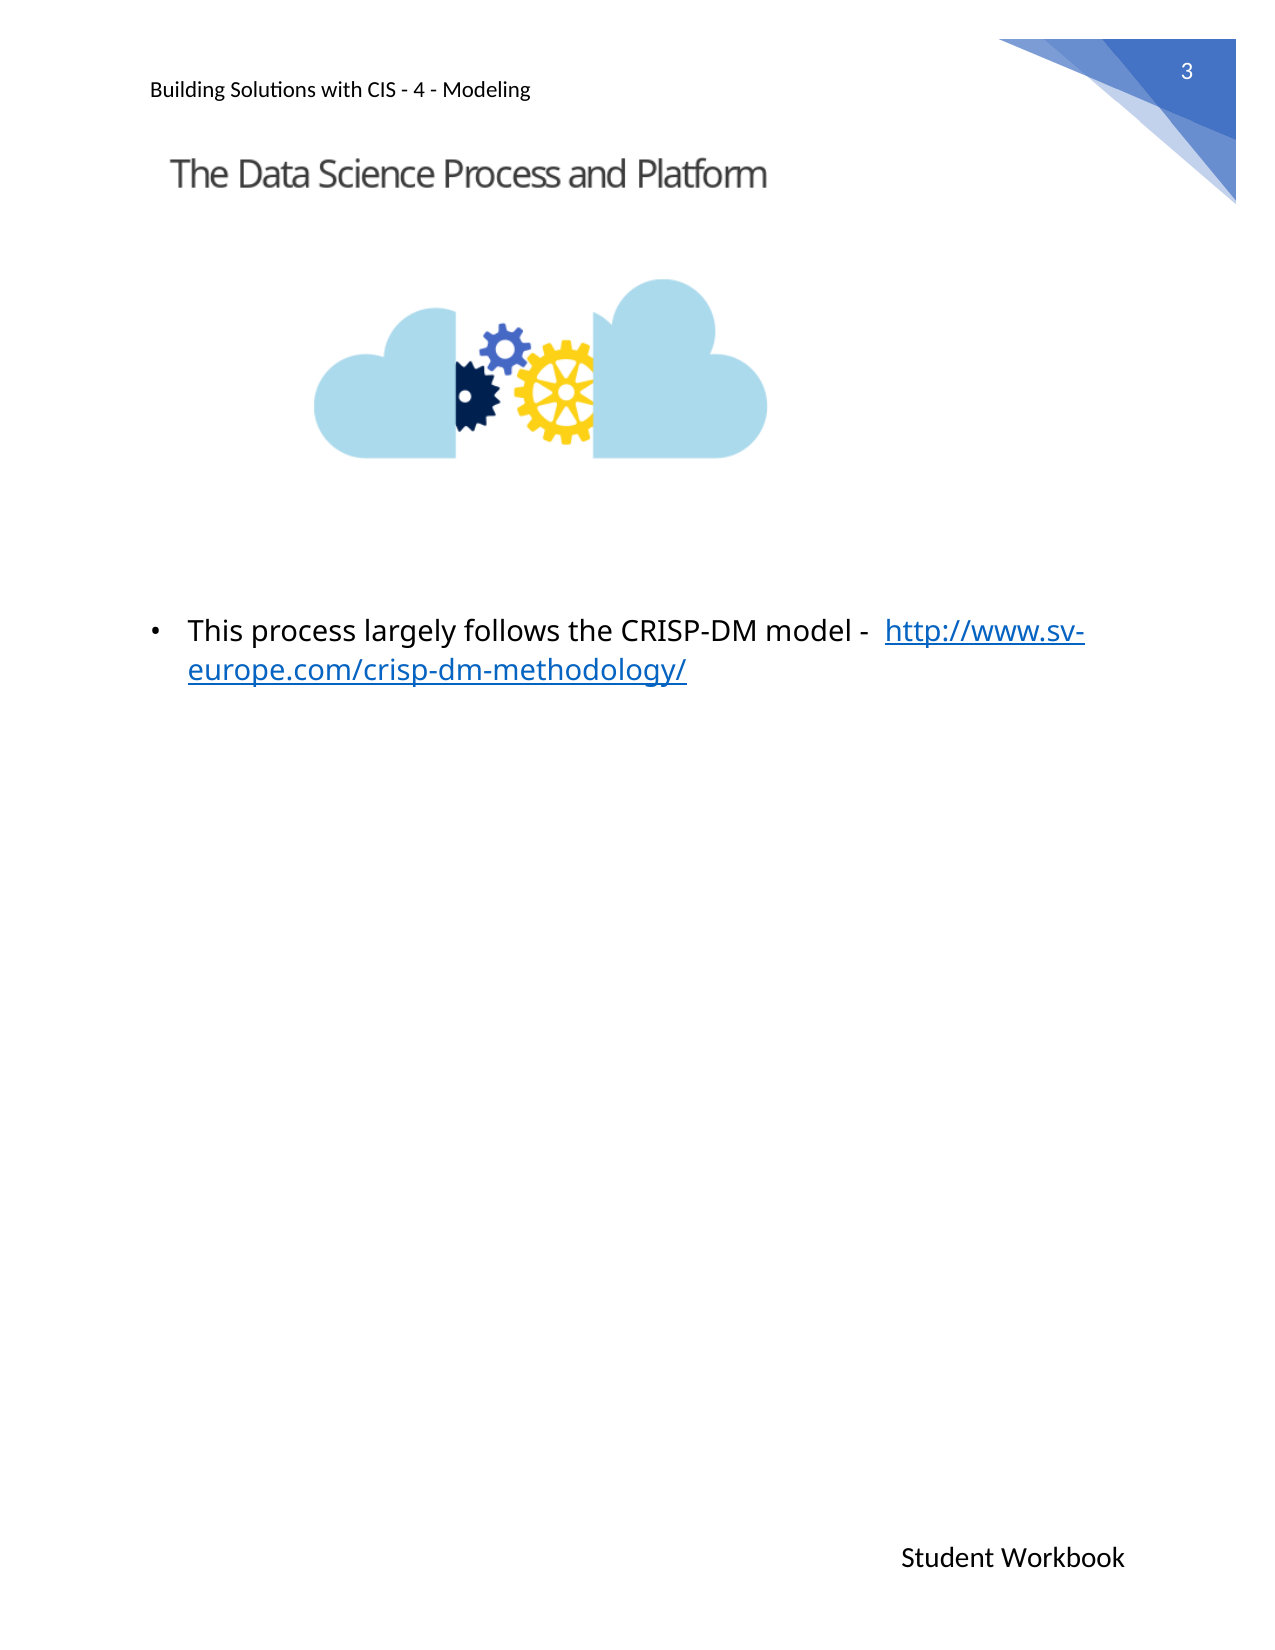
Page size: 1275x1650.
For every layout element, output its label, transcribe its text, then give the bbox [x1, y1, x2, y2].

picture [997, 39, 1236, 205]
list This process largely follows the CRISP-DM model - http://www.sv-europe.com/crisp-dm-methodology/ [150, 610, 1125, 689]
